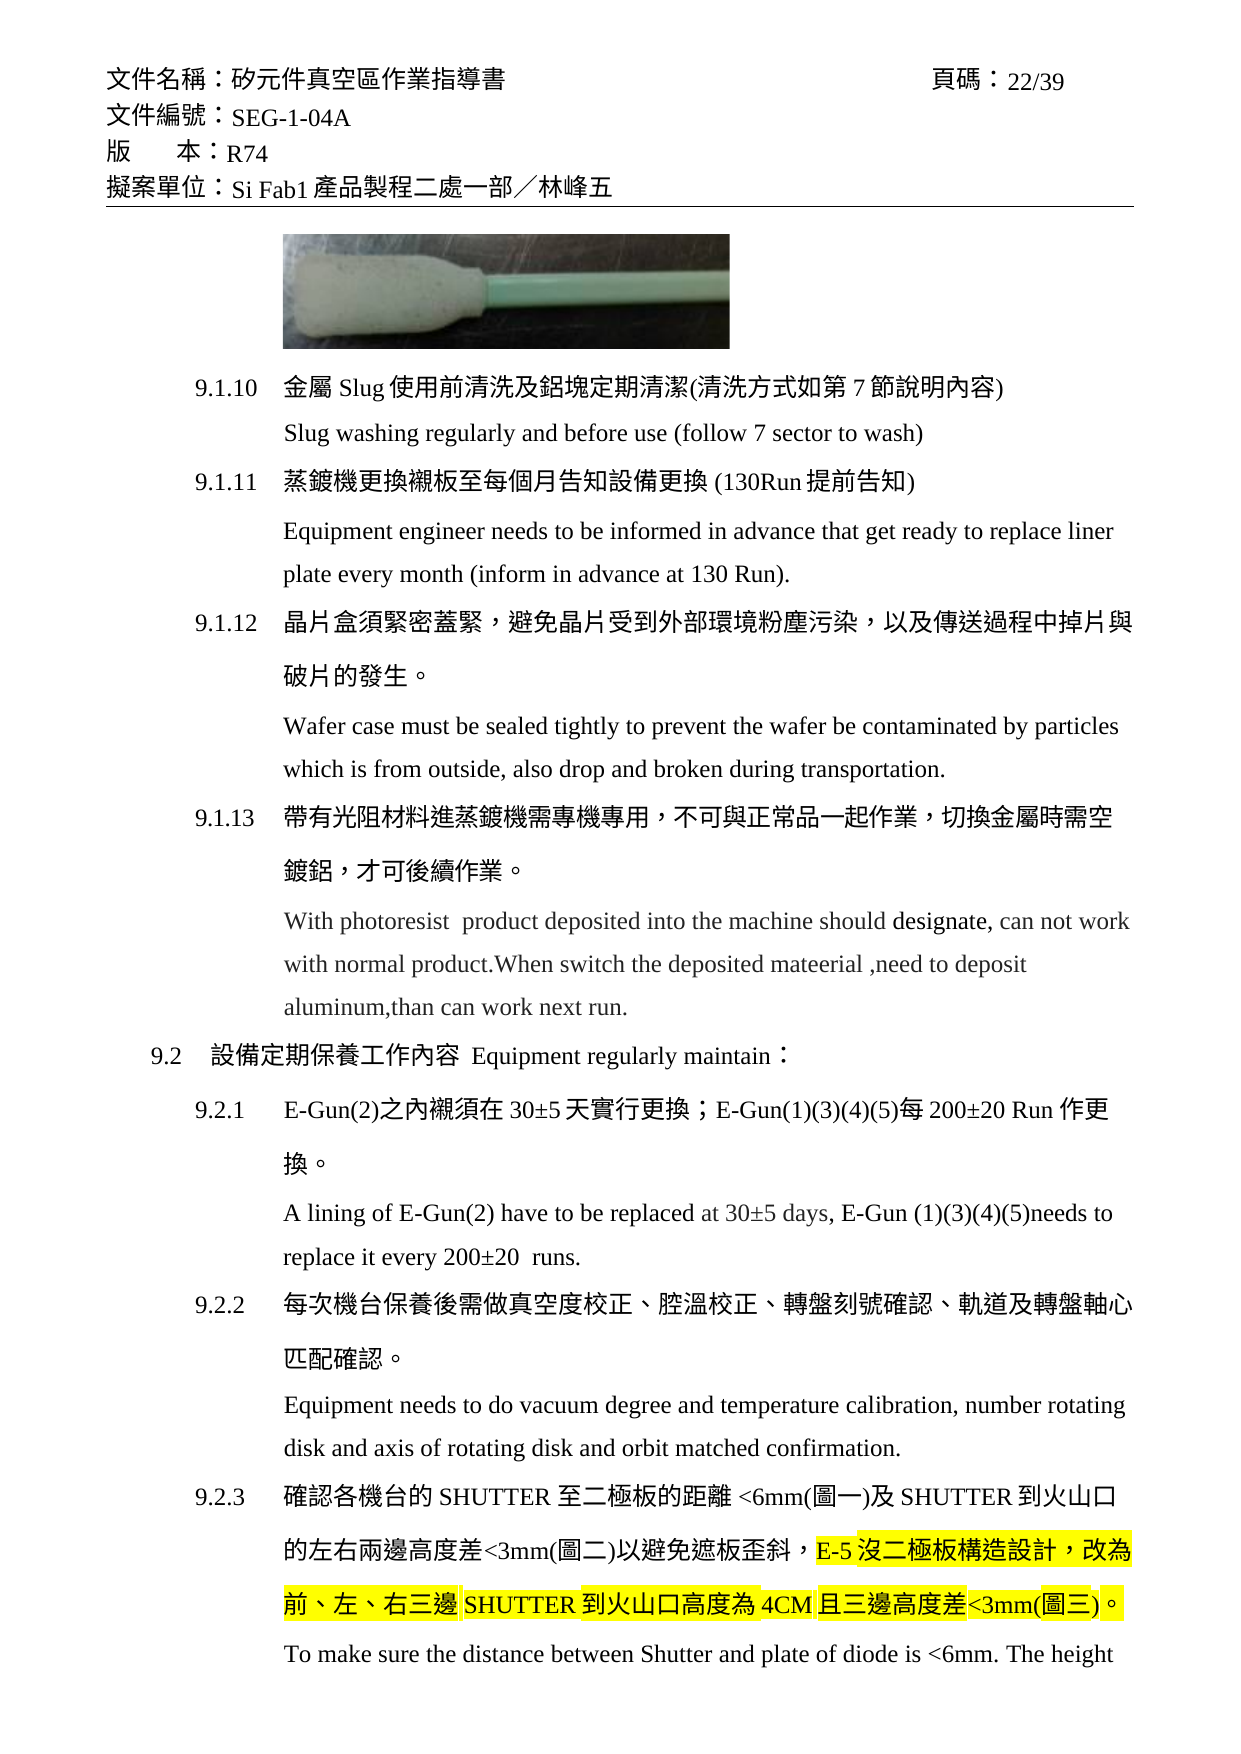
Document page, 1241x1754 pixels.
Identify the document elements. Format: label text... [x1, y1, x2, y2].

text Equipment engineer needs to be informed in advance that get ready to replace liner plate every month (inform in advance at 130 Run). [283, 516, 1134, 588]
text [283, 1639, 1134, 1668]
list 設備定期保養工作內容 Equipment regularly maintain： [151, 1035, 1134, 1072]
list 晶片盒須緊密蓋緊，避免晶片受到外部環境粉塵污染，以及傳送過程中掉片與破片的發生。 [195, 602, 1134, 693]
list 每次機台保養後需做真空度校正、腔溫校正、轉盤刻號確認、軌道及轉盤軸心匹配確認。 Equipment needs to do vacuum degree and temperature calibration, number rotating disk and axis of rotating disk and orbit matched confirmation. [195, 1285, 1134, 1462]
list 蒸鍍機更換襯板至每個月告知設備更換 (130Run提前告知) [195, 462, 1134, 498]
list 金屬Slug使用前清洗及鋁塊定期清潔(清洗方式如第7節說明內容) Sg washing regularly and before use (follow 7 sector to wash) [195, 368, 1134, 447]
list E-Gun(2)之內襯須在30±5天實行更換；E-Gun(1)(3)(4)(5)每200±20 Run 作更換。 [195, 1090, 1134, 1180]
picture [282, 234, 730, 349]
text With photoresist product deposited into the machine should designate, can not work with normal product.When switch the deposited mateerial ,need to deposit aluminum,than can work next run. [283, 906, 1134, 1021]
list 確認各機台的SHUTTER 至二極板的距離 <6mm(圖一)及SHUTTER到火山口的左右兩邊高度差<3mm(圖二)以避免遮板歪斜，E-5沒二極板構造設計，改為前、左、右三邊SHUTTER到火山口高度為4CM且三邊高度差<3mm(圖三)。 [195, 1476, 1134, 1621]
text Wafer case must be sealed tightly to prevent the wafer be contaminated by particles which is from outside, also drop and broken during transportation. [283, 711, 1134, 783]
list 帶有光阻材料進蒸鍍機需專機專用，不可與正常品一起作業，切換金屬時需空鍍鋁，才可後續作業。 [195, 797, 1134, 888]
text A lining of E-Gun(2) have to be replaced at 30±5 days, E-Gun (1)(3)(4)(5)needs to replace it every 200±20 runs. [283, 1198, 1154, 1270]
